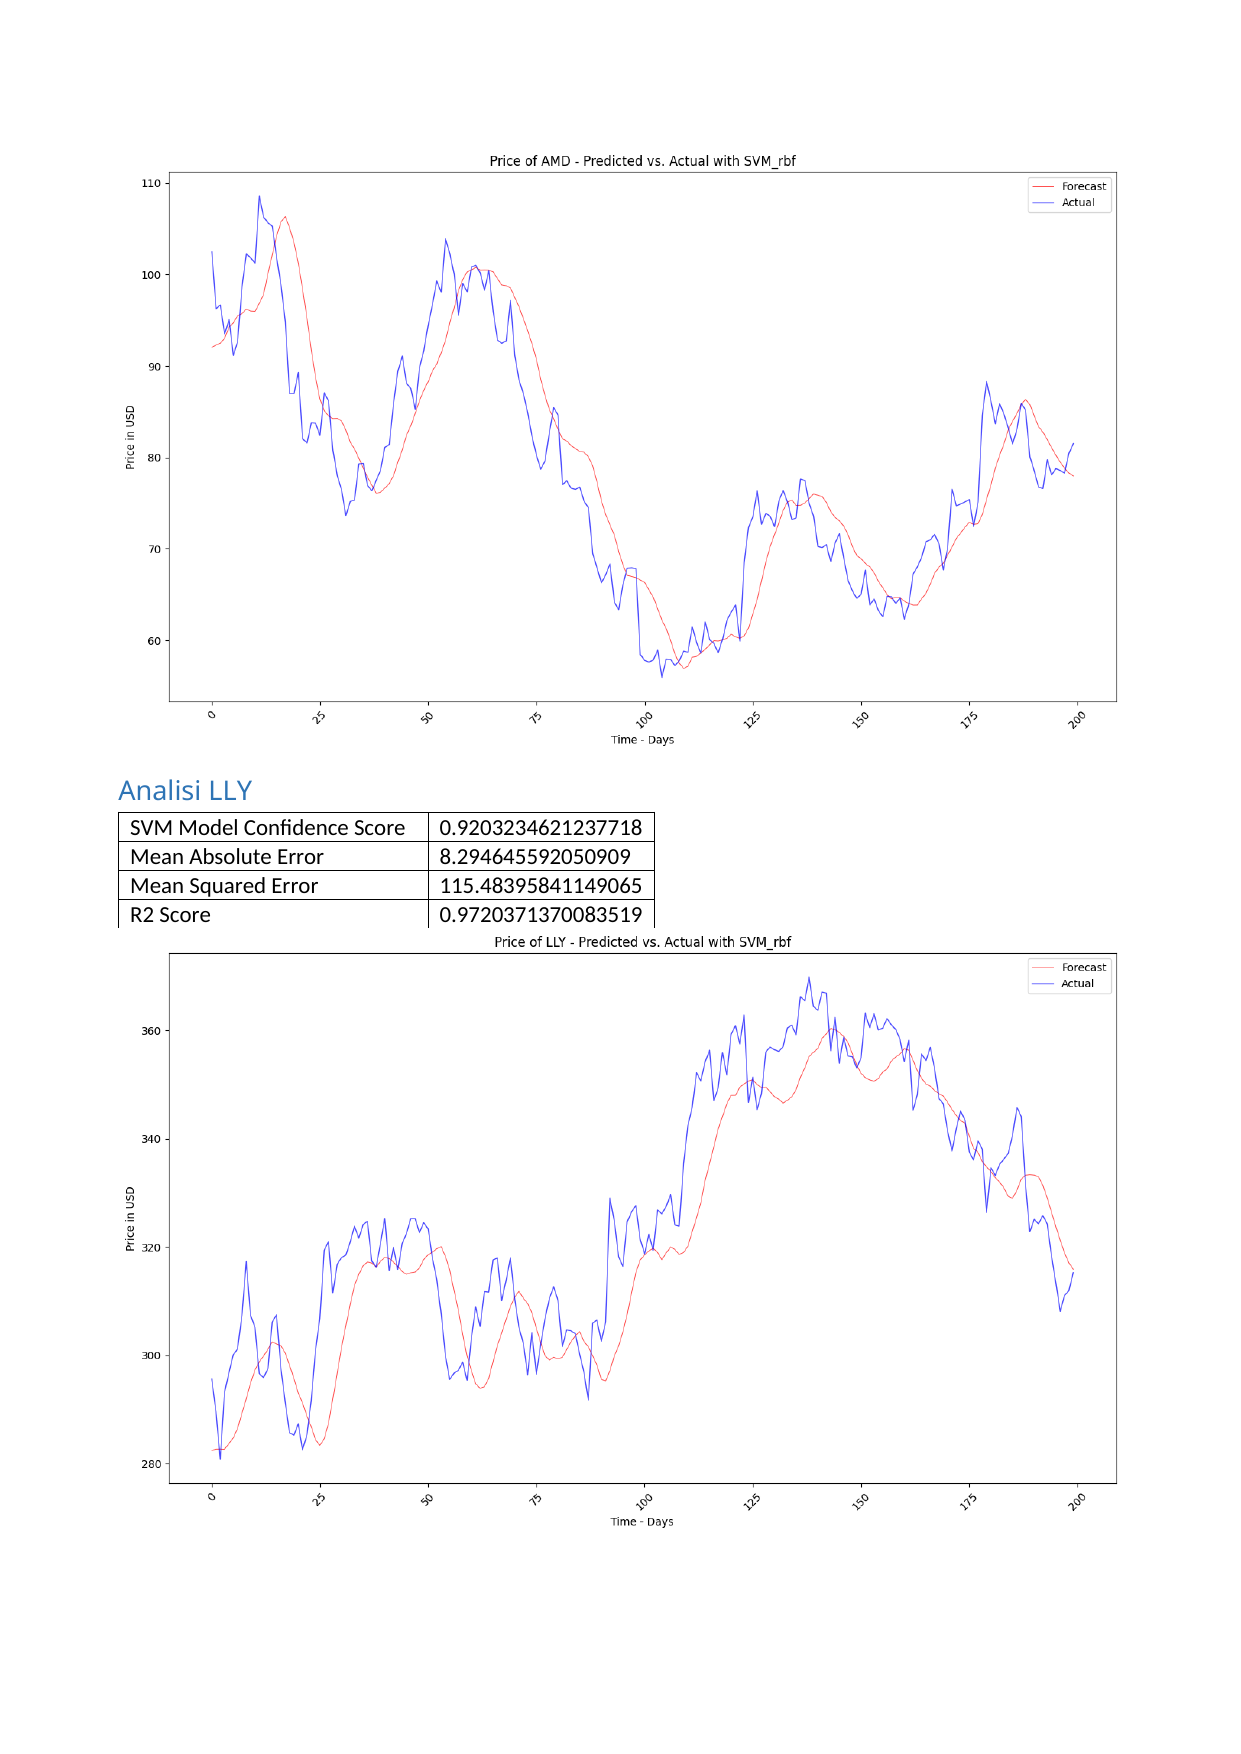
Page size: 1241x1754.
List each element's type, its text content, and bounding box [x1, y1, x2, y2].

table_cell Mean Absolute Error [119, 842, 428, 870]
picture [118, 147, 1123, 753]
table_cell 115.48395841149065 [429, 871, 654, 899]
table_header 0.9203234621237718 [429, 813, 654, 841]
table_cell Mean Squared Error [119, 871, 428, 899]
picture [118, 928, 1123, 1535]
subtitle Analisi LLY [118, 772, 1122, 809]
table_header SVM Model Confidence Score [119, 813, 428, 841]
table_cell R2 Score [119, 900, 428, 928]
table_cell 0.9720371370083519 [429, 900, 654, 928]
table_cell 8.294645592050909 [429, 842, 654, 870]
